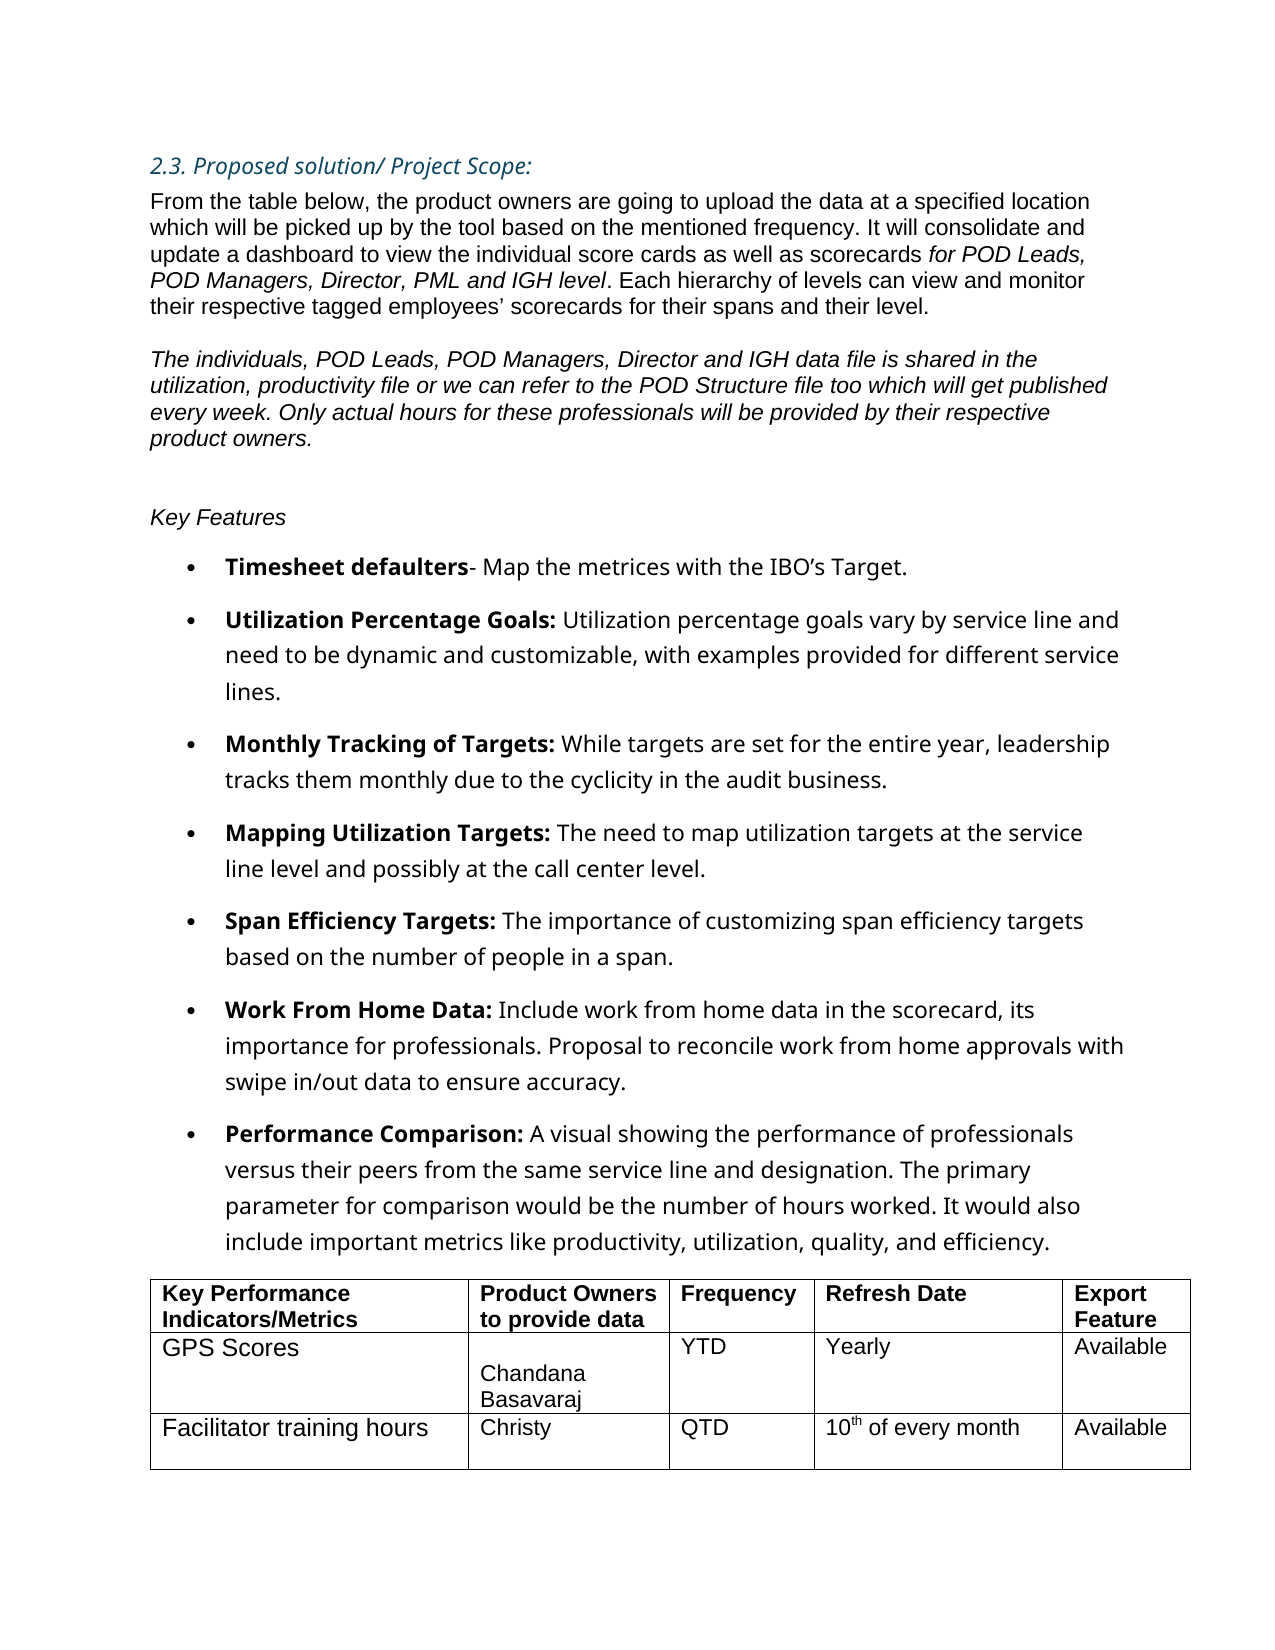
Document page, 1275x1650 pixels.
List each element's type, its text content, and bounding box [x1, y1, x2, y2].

table_cell YTD [670, 1333, 814, 1412]
table_cell Available [1063, 1414, 1190, 1468]
table_header Product Owners to provide data [469, 1280, 669, 1332]
table_cell QTD [670, 1414, 814, 1468]
list Work From Home Data: Include work from home data in the scorecard, its importance for professionals. Proposal to reconcile work from home approvals with swipe in/out data to ensure accuracy. [187, 994, 1125, 1097]
table_header Export Feature [1063, 1280, 1190, 1332]
list Performance Comparison: A visual showing the performance of professionals versus their peers from the same service line and designation. The primary parameter for comparison would be the number of hours worked. It would also include important metrics like productivity, utilization, quality, and efficiency. [187, 1118, 1125, 1257]
table_cell Christy [469, 1414, 669, 1468]
table_cell 10th of every month [815, 1414, 1062, 1468]
list Mapping Utilization Targets: The need to map utilization targets at the service line level and possibly at the call center level. [187, 817, 1125, 884]
list Utilization Percentage Goals: Utilization percentage goals vary by service line and need to be dynamic and customizable, with examples provided for different service lines. [187, 603, 1125, 707]
list Monthly Tracking of Targets: While targets are set for the entire year, leadership tracks them monthly due to the cyclicity in the audit business. [187, 728, 1125, 795]
list Timesheet defaulters- Map the metrices with the IBO’s Target. [187, 551, 1125, 582]
table_header Key Performance Indicators/Metrics [151, 1280, 468, 1332]
table_cell Chandana Basavaraj [469, 1333, 669, 1412]
table_cell Available [1063, 1333, 1190, 1412]
text From the table below, the product owners are going to upload the data at a specified location which will be picked up by the tool based on the mentioned frequency. It will consolidate and update a dashboard to view the individual score cards as well as scorecards for POD Leads, POD Managers, Director, PML and IGH level. Each hierarchy of levels can view and monitor their respective tagged employees’ scorecards for their spans and their level. [150, 188, 1125, 320]
table_cell Facilitator training hours [151, 1414, 468, 1468]
list Span Efficiency Targets: The importance of customizing span efficiency targets based on the number of people in a span. [187, 905, 1125, 972]
table_header Frequency [670, 1280, 814, 1332]
table_cell GPS Scores [151, 1333, 468, 1412]
table_header Refresh Date [815, 1280, 1062, 1332]
table_cell Yearly [815, 1333, 1062, 1412]
subtitle 2.3. Proposed solution/ Project Scope: [150, 150, 1125, 181]
text Key Features [150, 504, 1125, 530]
text The individuals, POD Leads, POD Managers, Director and IGH data file is shared in the utilization, productivity file or we can refer to the POD Structure file too which will get published every week. Only actual hours for these professionals will be provided by their respective product owners. [150, 346, 1125, 451]
